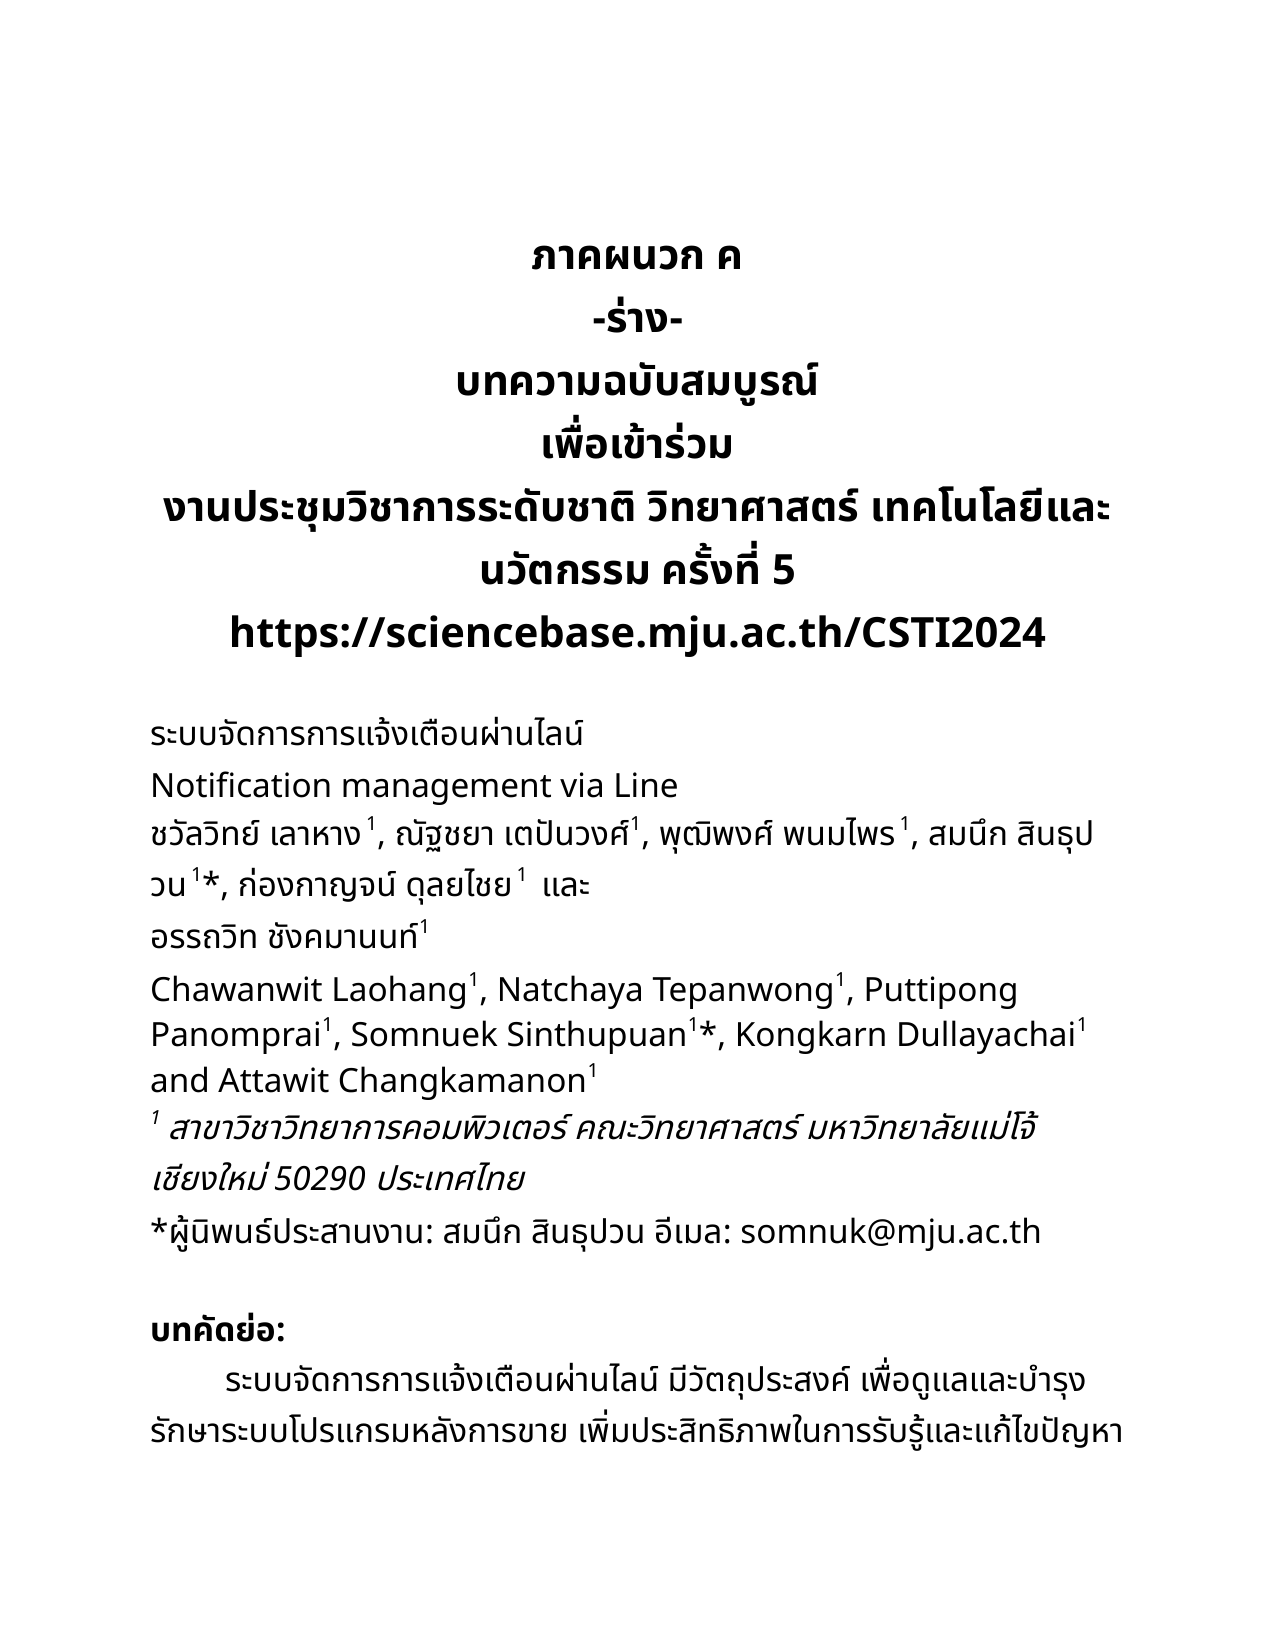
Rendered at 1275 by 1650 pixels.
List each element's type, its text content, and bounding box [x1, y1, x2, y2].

text ระบบจัดการการแจ้งเตือนผ่านไลน์ [150, 710, 1125, 760]
text Notification management via Line [150, 762, 1125, 808]
text -ร่าง- [150, 288, 1125, 351]
text ชวัลวิทย์ เลาหาง1, ณัฐชยา เตปันวงศ์1, พุฒิพงศ์ พนมไพร1, สมนึก สินธุปวน1*, ก่องกาญจน์ ดุลยไชย1 และ [150, 810, 1125, 911]
text งานประชุมวิชาการระดับชาติ วิทยาศาสตร์ เทคโนโลยีและนวัตกรรม ครั้งที่ 5 [150, 477, 1125, 603]
text https://sciencebase.mju.ac.th/CSTI2024 [150, 603, 1125, 660]
text เพื่อเข้าร่วม [150, 414, 1125, 477]
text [150, 1356, 1125, 1457]
text 1สาขาวิชาวิทยาการคอมพิวเตอร์ คณะวิทยาศาสตร์ มหาวิทยาลัยแม่โจ้เชียงใหม่ 50290 ประเทศไทย [150, 1104, 1125, 1205]
text บทคัดย่อ: [150, 1306, 1125, 1356]
text ภาคผนวก ค [150, 225, 1125, 288]
text *ผู้นิพนธ์ประสานงาน: สมนึก สินธุปวน อีเมล: somnuk@mju.ac.th [150, 1207, 1125, 1258]
text อรรถวิท ชังคมานนท์1 [150, 913, 1125, 964]
text Chawanwit Laohang1, Natchaya Tepanwong1, Puttipong Panomprai1, Somnuek Sinthupuan1*, Kongkarn Dullayachai1 and Attawit Changkamanon1 [150, 966, 1125, 1102]
text บทความฉบับสมบูรณ์ [150, 351, 1125, 414]
